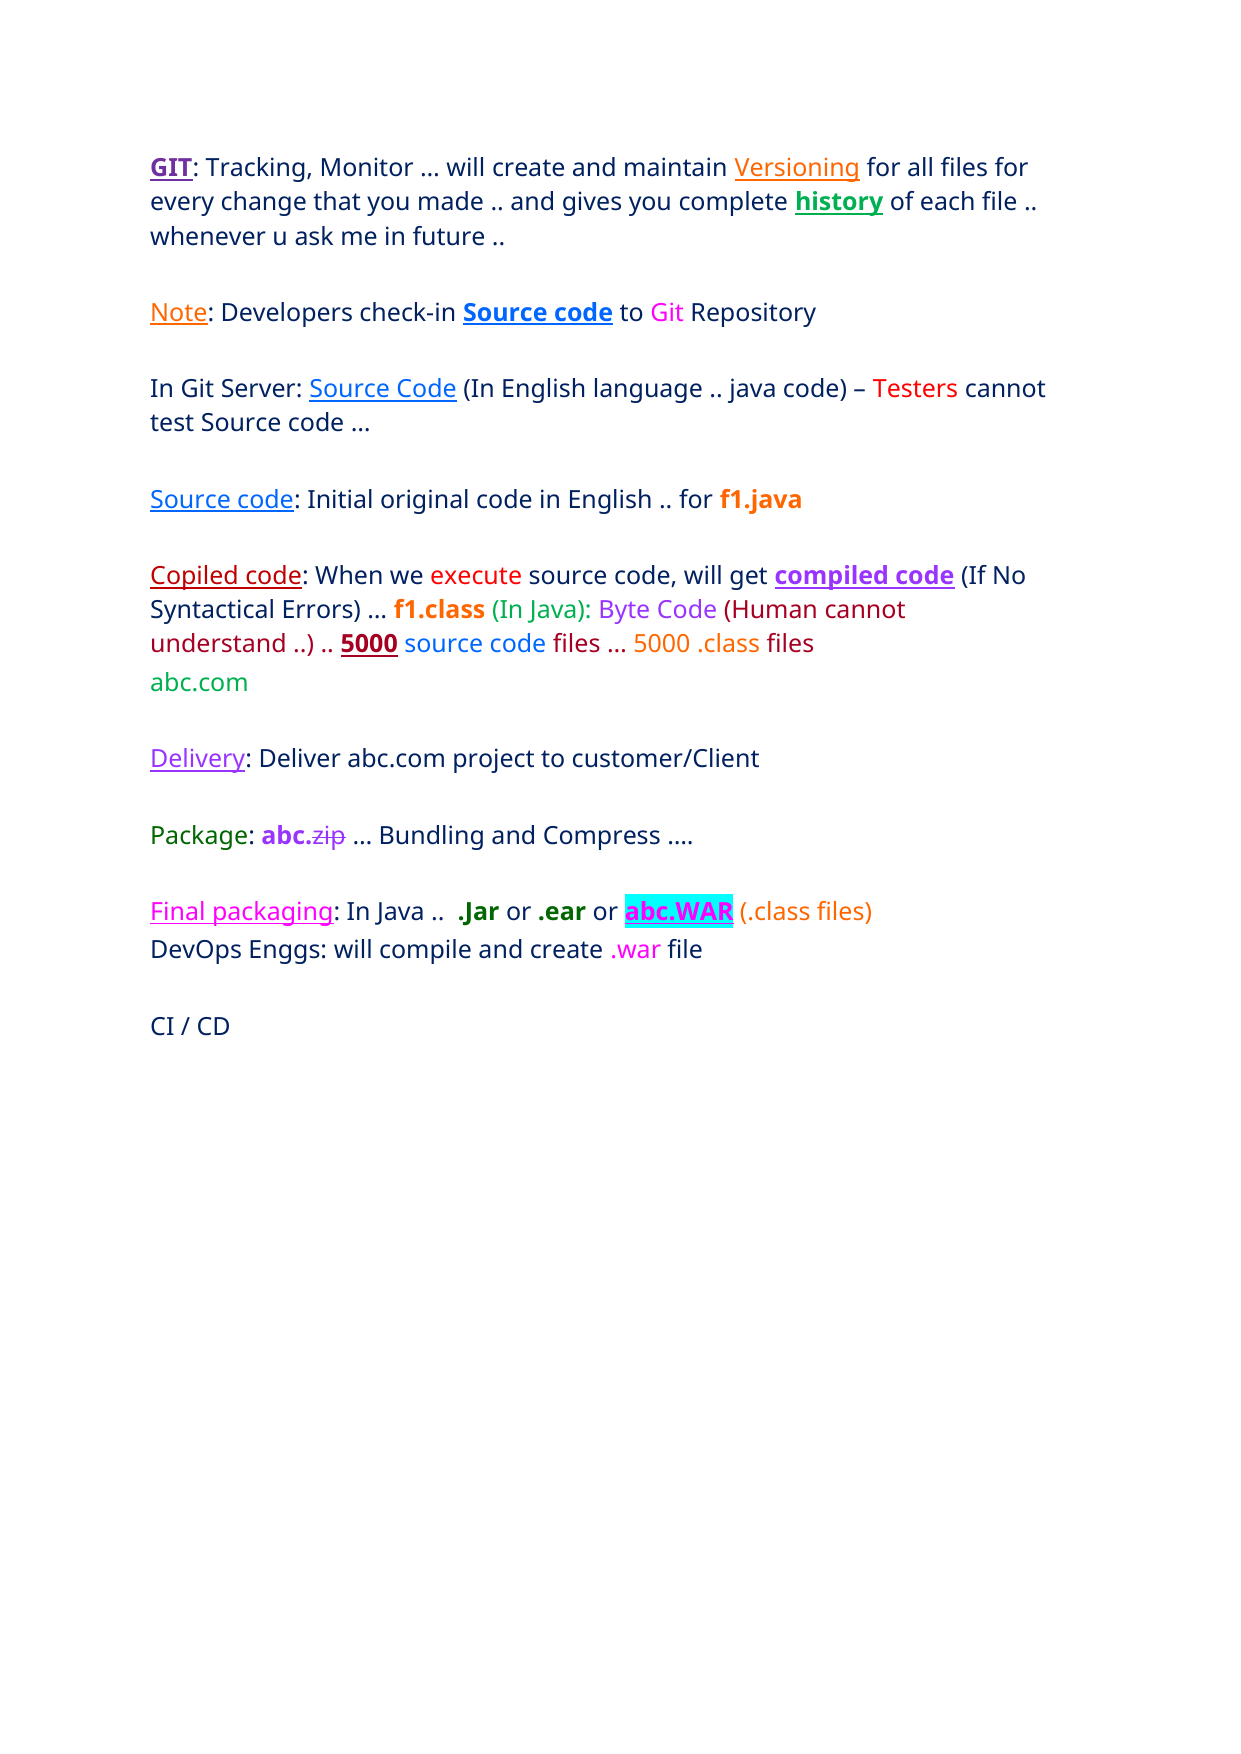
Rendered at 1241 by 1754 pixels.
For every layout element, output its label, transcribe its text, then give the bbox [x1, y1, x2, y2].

text Final packaging: In Java .. .Jar or .ear or abc.WAR (.class files) [733, 894, 1090, 928]
text Delivery: Deliver abc.com project to customer/Client [150, 741, 1090, 775]
text In Git Server: Source Code (In English language .. java code) – Testers cannot test Source code … [150, 371, 1090, 439]
text GIT: Tracking, Monitor … will create and maintain Versioning for all files for every change that you made .. and gives you complete history of each file .. whenever u ask me in future .. [150, 150, 1090, 252]
text Package: abc.zip … Bundling and Compress …. [150, 817, 1090, 851]
text CI / CD [150, 1008, 1090, 1042]
text Source code: Initial original code in English .. for f1.java [150, 482, 1090, 516]
text Note: Developers check-in Source code to Git Repository [150, 294, 1090, 329]
text Final packaging: In Java .. .Jar or .ear or abc.WAR (.class files) [150, 894, 625, 928]
text DevOps Enggs: will compile and create .war file [150, 932, 1090, 966]
text Copiled code: When we execute source code, will get compiled code (If No Syntactical Errors) … f1.class (In Java): Byte Code (Human cannot understand ..) .. 5000 source code files … 5000 .class files [150, 558, 1090, 660]
text abc.com [150, 664, 1090, 698]
